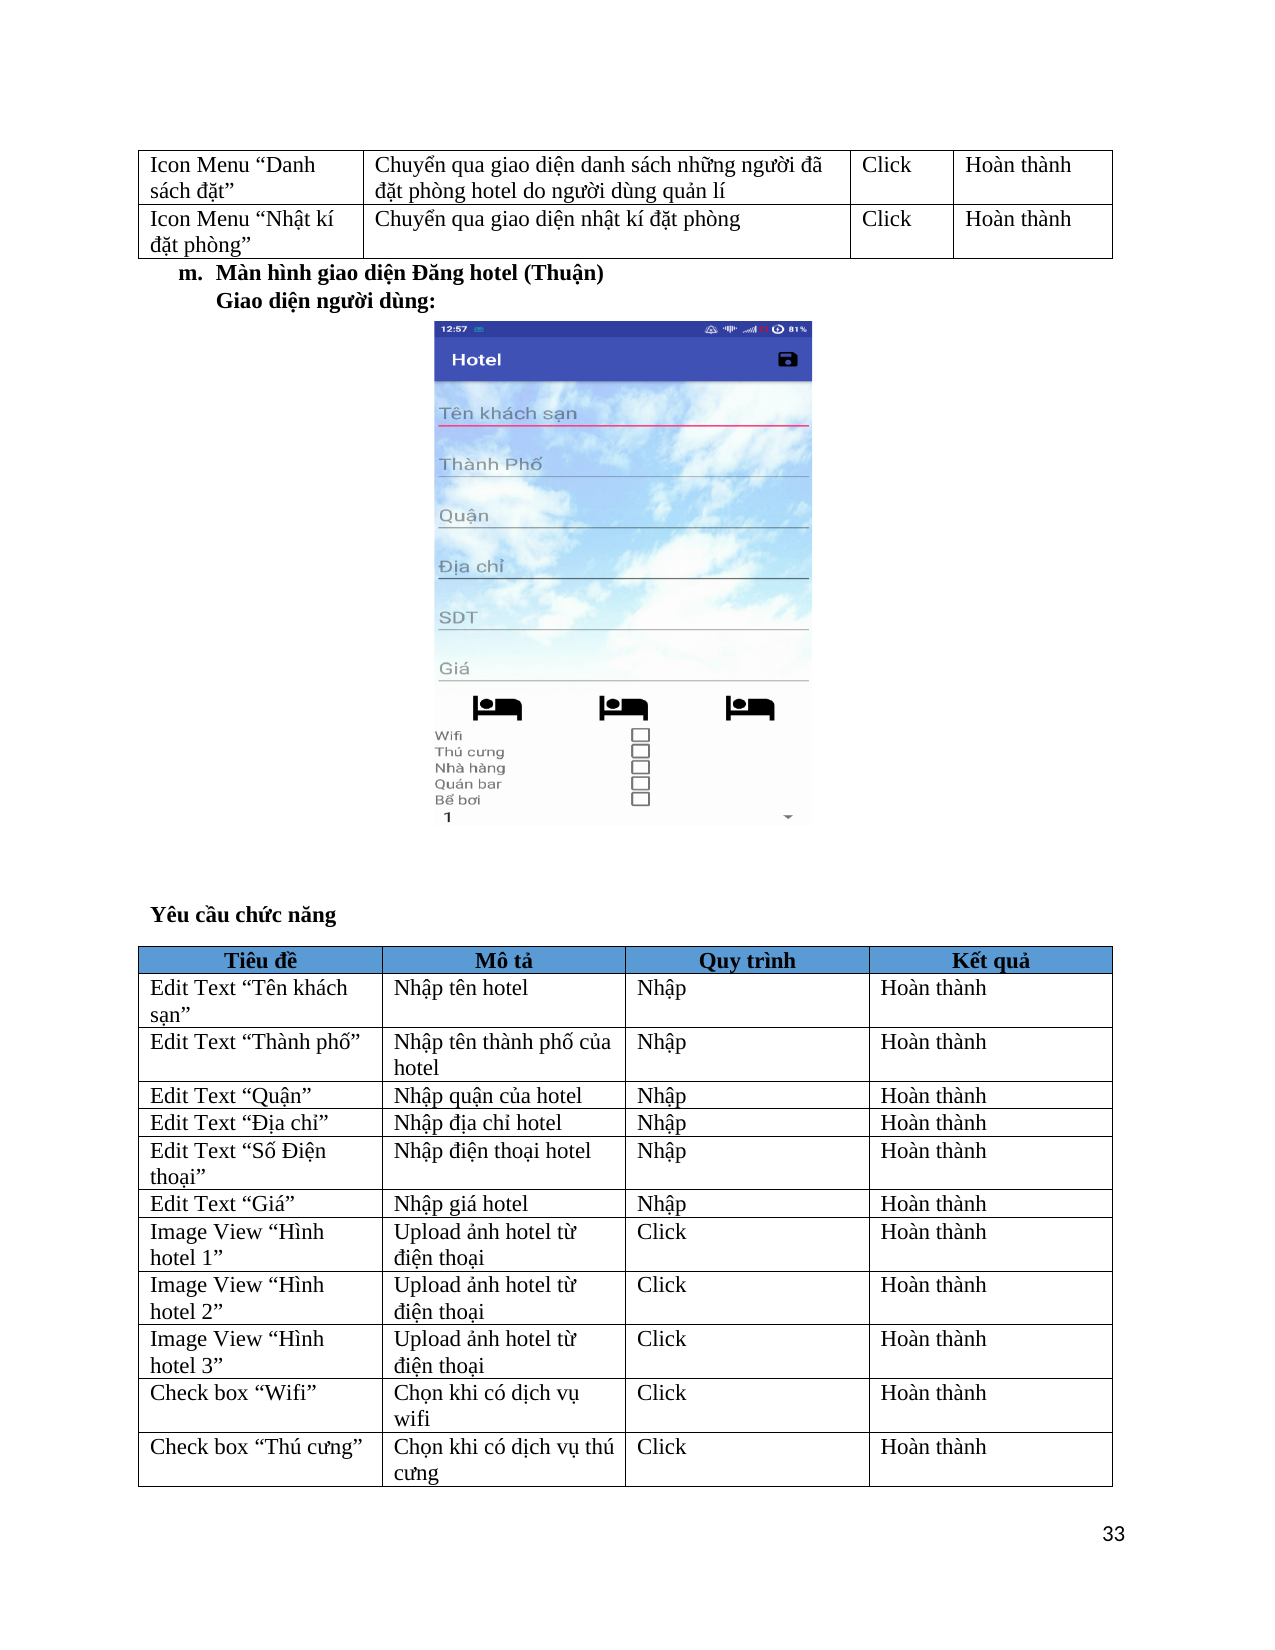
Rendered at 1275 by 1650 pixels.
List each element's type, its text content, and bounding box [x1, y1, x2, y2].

table_header Tiêu đề [139, 947, 382, 973]
table_cell Nhập địa chỉ hotel [383, 1109, 625, 1136]
table_cell Hoàn thành [870, 1325, 1112, 1378]
table_cell Edit Text “Địa chỉ” [139, 1109, 382, 1136]
table_cell Icon Menu “Danh sách đặt” [139, 151, 363, 204]
table_cell Nhập tên thành phố của hotel [383, 1028, 625, 1081]
list Giao diện người dùng: [216, 287, 1125, 313]
table_cell Nhập [626, 1109, 869, 1136]
table_cell Nhập điện thoại hotel [383, 1137, 625, 1189]
table_header Kết quả [870, 947, 1112, 973]
table_cell Nhập [626, 1137, 869, 1189]
table_cell Nhập tên hotel [383, 974, 625, 1027]
picture [434, 321, 813, 826]
table_cell Edit Text “Quận” [139, 1082, 382, 1108]
table_cell Nhập [626, 974, 869, 1027]
table_cell Hoàn thành [870, 974, 1112, 1027]
table_cell Chọn khi có dịch vụ thú cưng [383, 1433, 625, 1486]
table_cell Click [851, 205, 953, 257]
table_cell Nhập [626, 1190, 869, 1217]
table_cell Hoàn thành [870, 1379, 1112, 1432]
table_cell Click [851, 151, 953, 204]
table_cell Edit Text “Tên khách sạn” [139, 974, 382, 1027]
table_cell Check box “Wifi” [139, 1379, 382, 1432]
table_cell Hoàn thành [870, 1433, 1112, 1486]
table_cell Hoàn thành [870, 1109, 1112, 1136]
table_cell Upload ảnh hotel từ điện thoại [383, 1272, 625, 1324]
table_cell Click [626, 1218, 869, 1271]
table_cell Nhập [626, 1082, 869, 1108]
list Màn hình giao diện Đăng hotel (Thuận) [178, 258, 1125, 285]
table_header Quy trình [626, 947, 869, 973]
table_cell Hoàn thành [870, 1028, 1112, 1081]
table_cell Hoàn thành [954, 205, 1112, 257]
table_cell Click [626, 1272, 869, 1324]
table_cell Hoàn thành [870, 1218, 1112, 1271]
table_cell Hoàn thành [870, 1082, 1112, 1108]
table_cell Nhập giá hotel [383, 1190, 625, 1217]
table_cell Chuyển qua giao diện nhật kí đặt phòng [364, 205, 850, 257]
table_cell Upload ảnh hotel từ điện thoại [383, 1218, 625, 1271]
table_cell Click [626, 1433, 869, 1486]
table_cell Click [626, 1379, 869, 1432]
table_cell Click [626, 1325, 869, 1378]
table_cell Hoàn thành [954, 151, 1112, 204]
table_cell Upload ảnh hotel từ điện thoại [383, 1325, 625, 1378]
table_cell Hoàn thành [870, 1137, 1112, 1189]
table_cell Edit Text “Giá” [139, 1190, 382, 1217]
table_cell Icon Menu “Nhật kí đặt phòng” [139, 205, 363, 257]
table_cell Edit Text “Thành phố” [139, 1028, 382, 1081]
table_cell Chuyển qua giao diện danh sách những người đã đặt phòng hotel do người dùng quản lí [364, 151, 850, 204]
table_cell Check box “Thú cưng” [139, 1433, 382, 1486]
table_cell Hoàn thành [870, 1272, 1112, 1324]
table_cell Nhập quận của hotel [383, 1082, 625, 1108]
text Yêu cầu chức năng [150, 901, 1125, 927]
table_cell Image View “Hình hotel 1” [139, 1218, 382, 1271]
table_header Mô tả [383, 947, 625, 973]
table_cell Nhập [626, 1028, 869, 1081]
table_cell Image View “Hình hotel 2” [139, 1272, 382, 1324]
table_cell Image View “Hình hotel 3” [139, 1325, 382, 1378]
table_cell Chọn khi có dịch vụ wifi [383, 1379, 625, 1432]
table_cell Hoàn thành [870, 1190, 1112, 1217]
table_cell Edit Text “Số Điện thoại” [139, 1137, 382, 1189]
